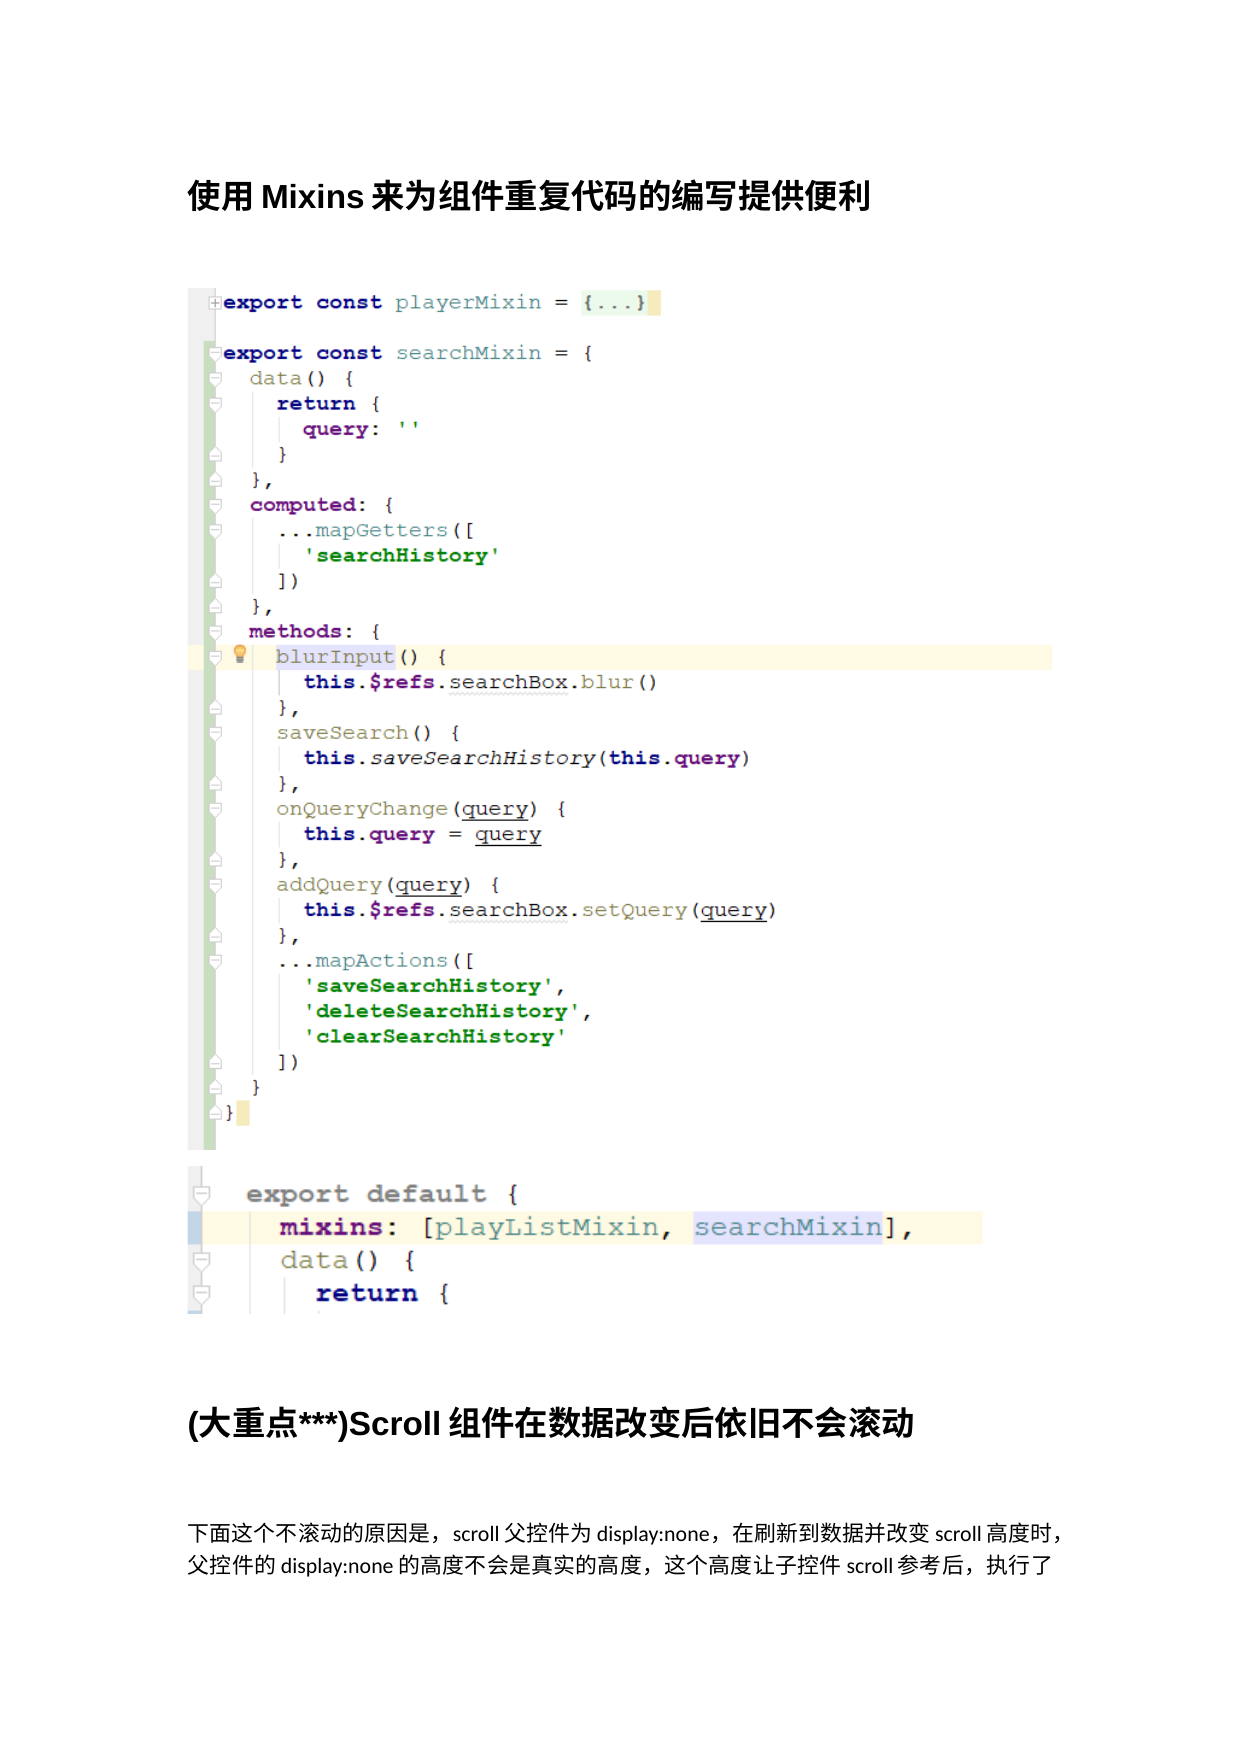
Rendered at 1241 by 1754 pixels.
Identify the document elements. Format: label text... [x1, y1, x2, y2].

subtitle 使用Mixins来为组件重复代码的编写提供便利 [187, 162, 1053, 227]
picture [187, 288, 1053, 1150]
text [187, 1515, 1053, 1580]
subtitle (大重点***)Scroll组件在数据改变后依旧不会滚动 [187, 1388, 1053, 1453]
picture [187, 1166, 983, 1314]
